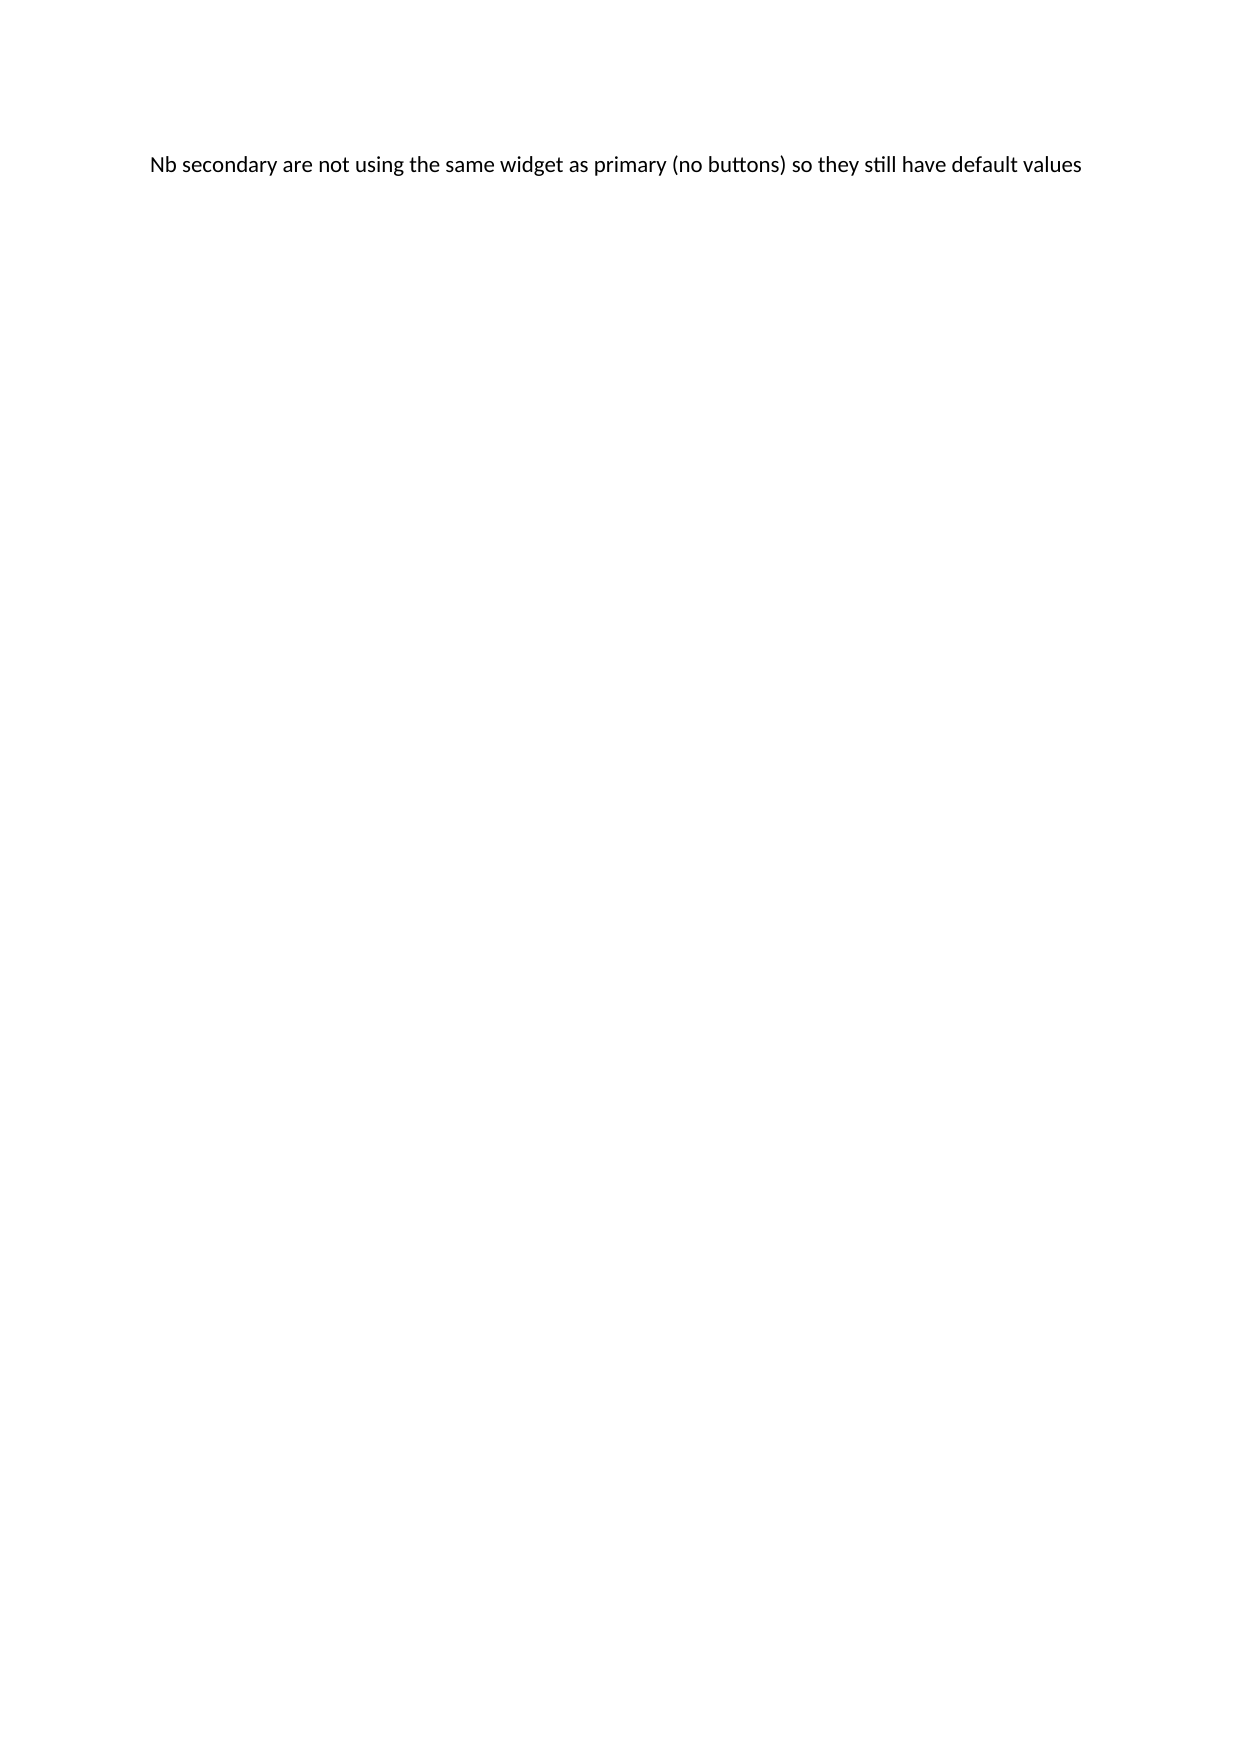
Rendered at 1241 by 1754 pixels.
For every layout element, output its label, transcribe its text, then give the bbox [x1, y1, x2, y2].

text Nb secondary are not using the same widget as primary (no buttons) so they still have default values [150, 150, 1090, 178]
